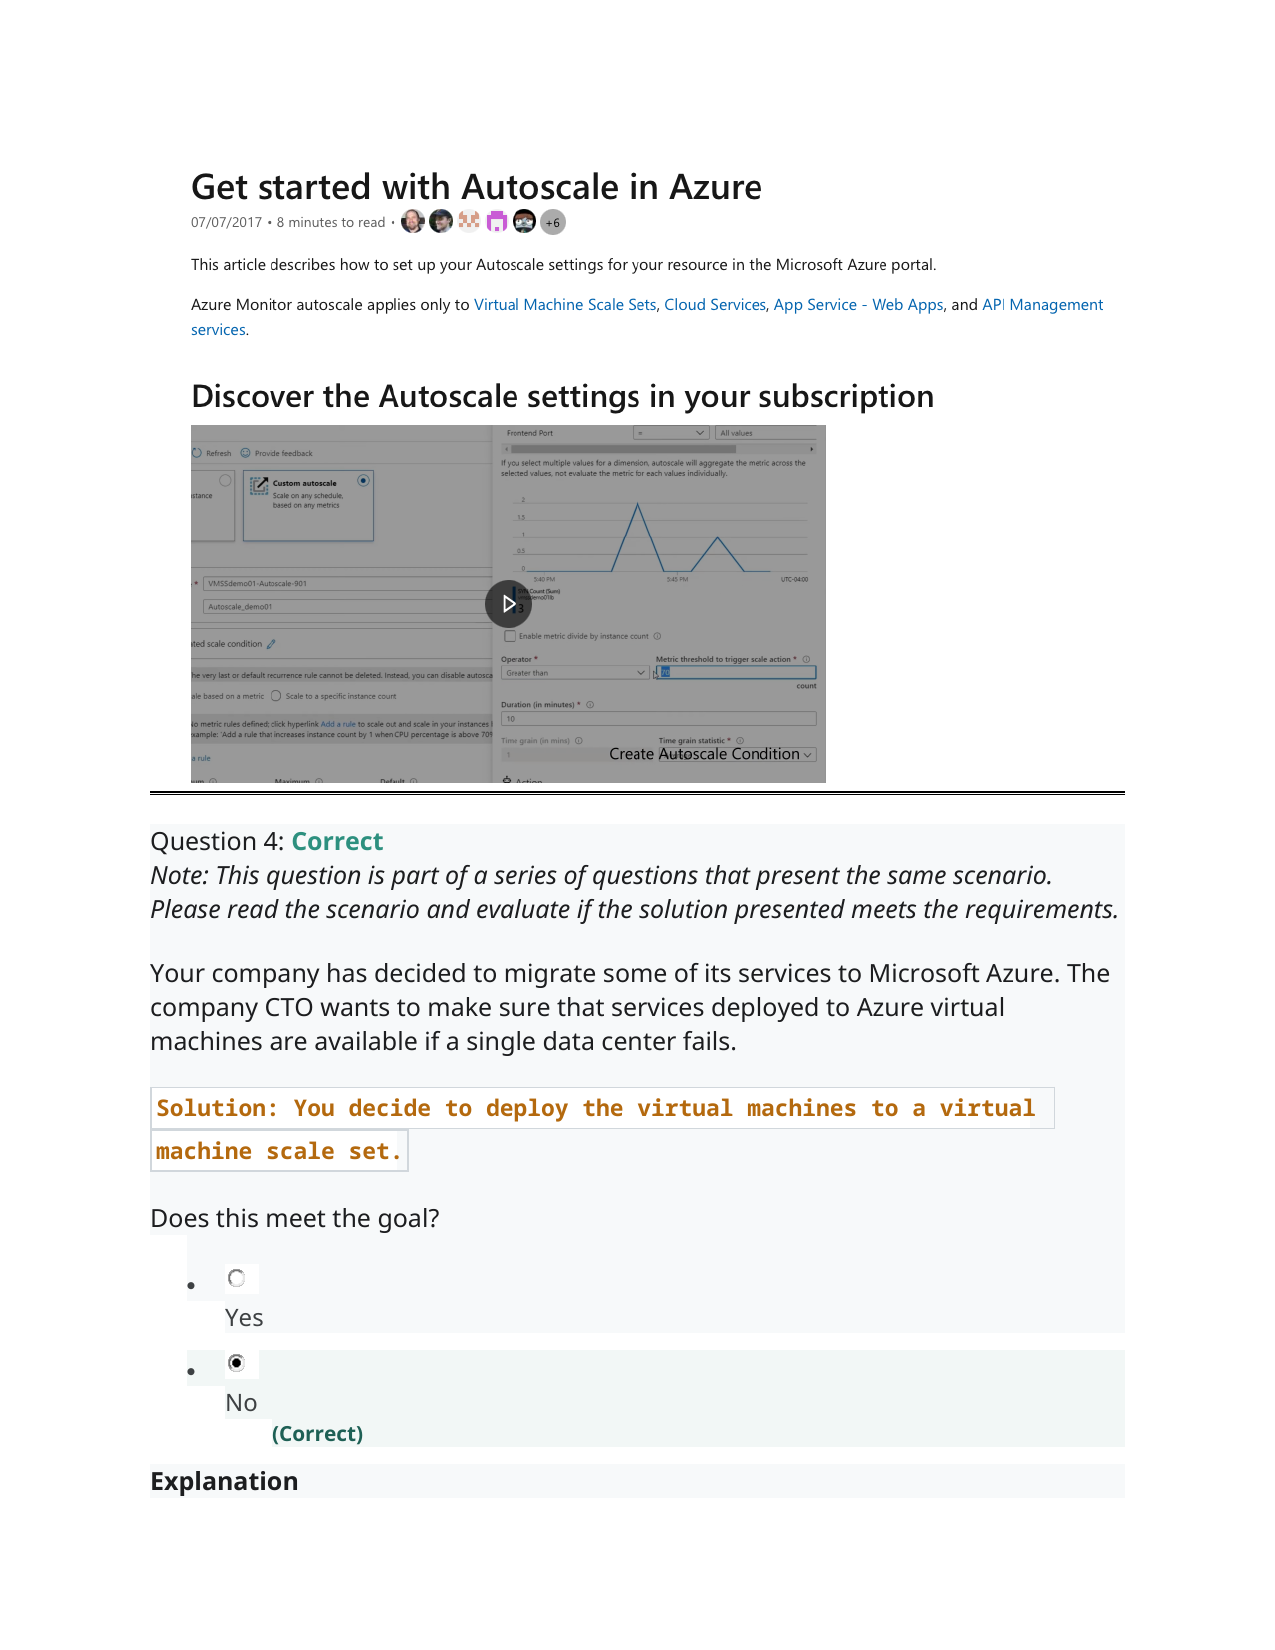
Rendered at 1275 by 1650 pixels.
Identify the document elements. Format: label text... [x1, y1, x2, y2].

text Yes [225, 1301, 1125, 1333]
text Explanation [150, 1464, 1125, 1498]
text (Correct) [272, 1419, 1125, 1447]
list ​ [187, 1264, 1125, 1301]
list ​ [187, 1350, 1125, 1386]
text Question 4: Correct [150, 824, 1125, 858]
text Your company has decided to migrate some of its services to Microsoft Azure. The company CTO wants to make sure that services deployed to Azure virtual machines are available if a single data center fails. [150, 955, 1125, 1057]
text No [225, 1386, 1125, 1419]
text Note: This question is part of a series of questions that present the same scenario. Please read the scenario and evaluate if the solution presented meets the requirements. [150, 858, 1125, 926]
picture [150, 150, 1125, 791]
text Does this meet the goal? [150, 1201, 1125, 1235]
text Solution: You decide to deploy the virtual machines to a virtual machine scale set. [409, 1087, 1125, 1172]
